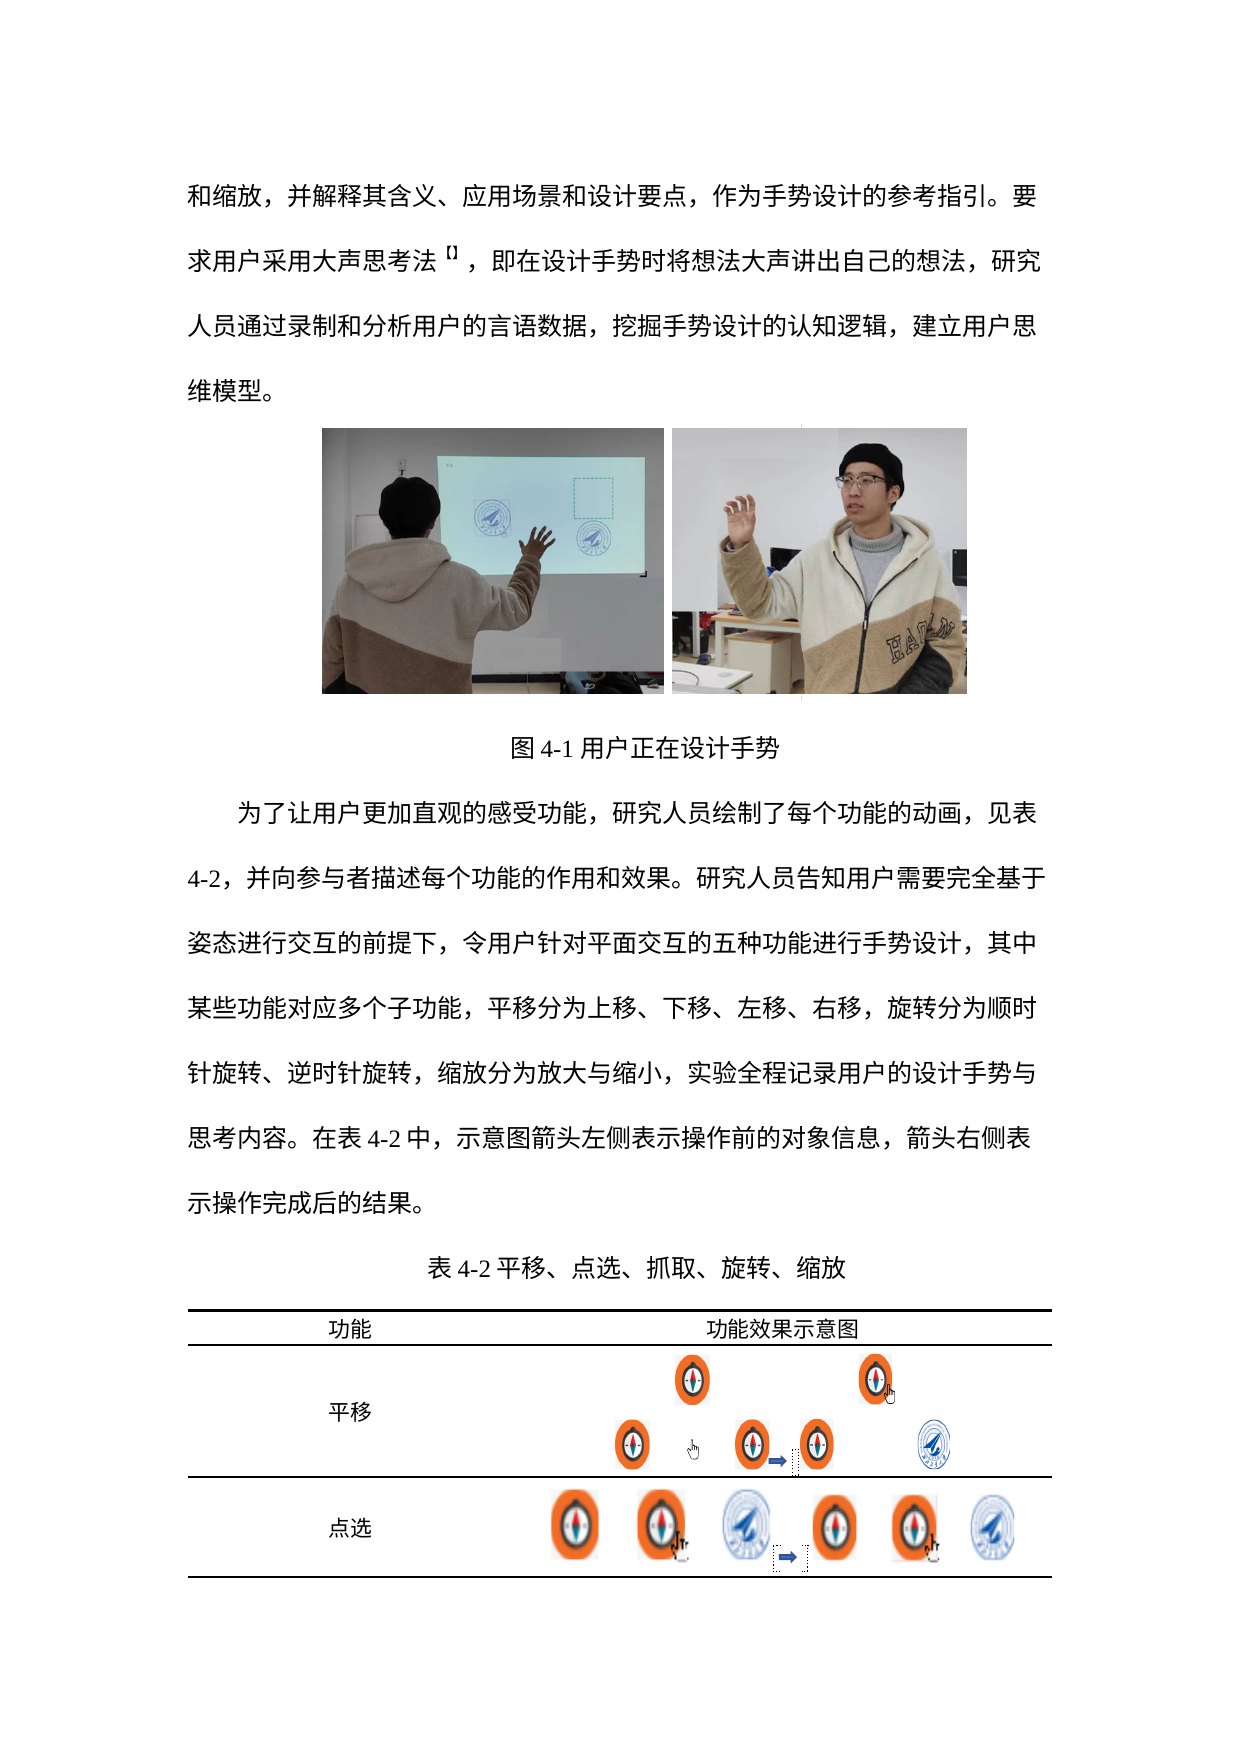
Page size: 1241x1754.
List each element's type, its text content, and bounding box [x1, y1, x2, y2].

picture [315, 422, 976, 702]
table_cell 平移 [188, 1346, 512, 1476]
table_header 功能 [188, 1312, 512, 1344]
table_cell [513, 1478, 1052, 1576]
text 为了让用户更加直观的感受功能，研究人员绘制了每个功能的动画，见表4-2，并向参与者描述每个功能的作用和效果。研究人员告知用户需要完全基于姿态进行交互的前提下，令用户针对平面交互的五种功能进行手势设计，其中某些功能对应多个子功能，平移分为上移、下移、左移、右移，旋转分为顺时针旋转、逆时针旋转，缩放分为放大与缩小，实验全程记录用户的设计手势与思考内容。在表4-2中，示意图箭头左侧表示操作前的对象信息，箭头右侧表示操作完成后的结果。 [187, 779, 1053, 1234]
table_cell [513, 1346, 1052, 1476]
table_header 功能效果示意图 [513, 1312, 1052, 1344]
text 图4-1 用户正在设计手势 [187, 714, 1053, 779]
table_cell 点选 [188, 1478, 512, 1576]
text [187, 162, 1053, 422]
text 表4-2平移、点选、抓取、旋转、缩放 [187, 1234, 1042, 1299]
